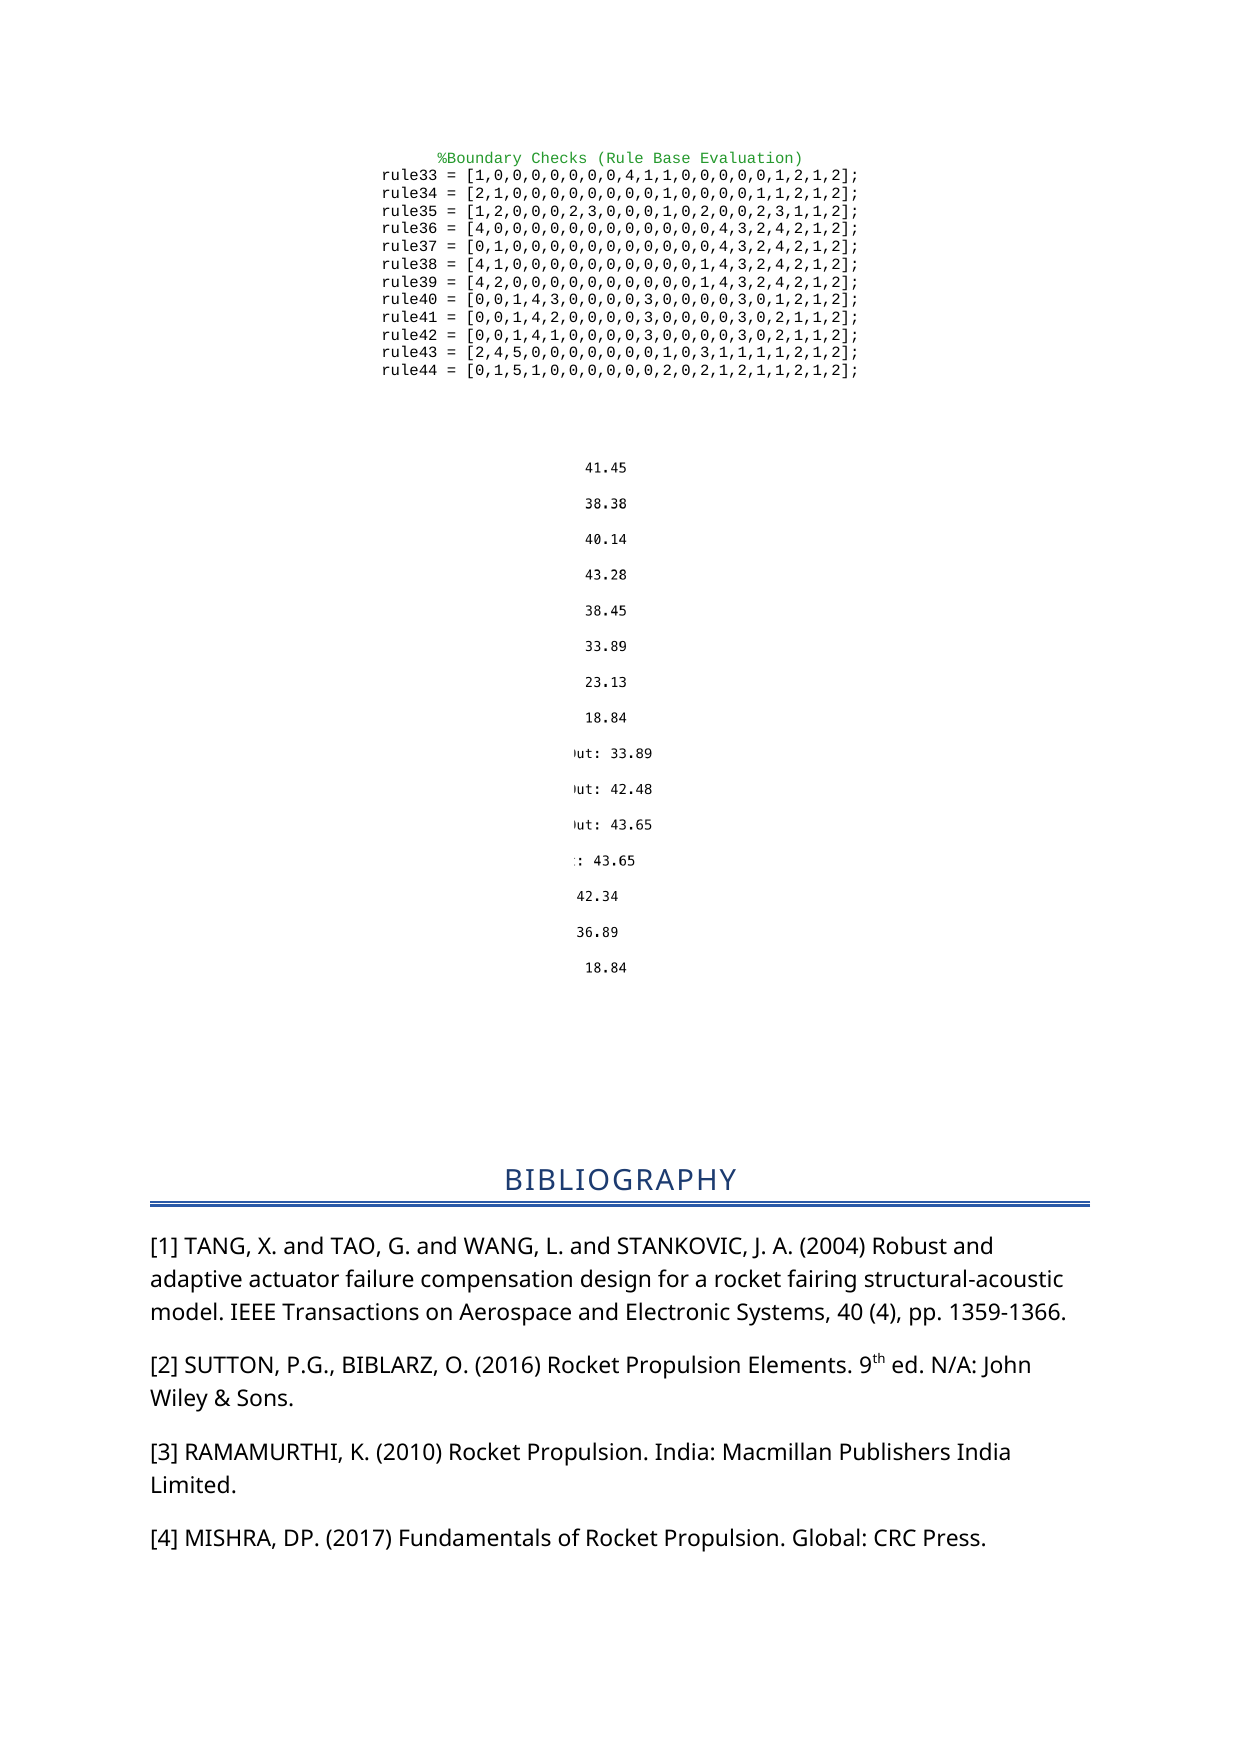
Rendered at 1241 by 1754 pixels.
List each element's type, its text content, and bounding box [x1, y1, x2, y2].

text rule35 = [1,2,0,0,0,2,3,0,0,0,1,0,2,0,0,2,3,1,1,2]; [150, 203, 1090, 221]
text rule44 = [0,1,5,1,0,0,0,0,0,0,2,0,2,1,2,1,1,2,1,2]; [150, 362, 1090, 380]
text %Boundary Checks (Rule Base Evaluation) [150, 150, 1090, 168]
text rule38 = [4,1,0,0,0,0,0,0,0,0,0,0,1,4,3,2,4,2,1,2]; [150, 256, 1090, 274]
text rule42 = [0,0,1,4,1,0,0,0,0,3,0,0,0,0,3,0,2,1,1,2]; [150, 327, 1090, 345]
text rule40 = [0,0,1,4,3,0,0,0,0,3,0,0,0,0,3,0,1,2,1,2]; [150, 292, 1090, 309]
picture [574, 445, 666, 1009]
text rule43 = [2,4,5,0,0,0,0,0,0,0,1,0,3,1,1,1,1,2,1,2]; [150, 345, 1090, 362]
text rule39 = [4,2,0,0,0,0,0,0,0,0,0,0,1,4,3,2,4,2,1,2]; [150, 274, 1090, 292]
text rule37 = [0,1,0,0,0,0,0,0,0,0,0,0,0,4,3,2,4,2,1,2]; [150, 238, 1090, 256]
text rule33 = [1,0,0,0,0,0,0,0,4,1,1,0,0,0,0,0,1,2,1,2]; [150, 168, 1090, 185]
text rule41 = [0,0,1,4,2,0,0,0,0,3,0,0,0,0,3,0,2,1,1,2]; [150, 309, 1090, 327]
text rule34 = [2,1,0,0,0,0,0,0,0,0,1,0,0,0,0,1,1,2,1,2]; [150, 185, 1090, 203]
text rule36 = [4,0,0,0,0,0,0,0,0,0,0,0,0,4,3,2,4,2,1,2]; [150, 221, 1090, 238]
